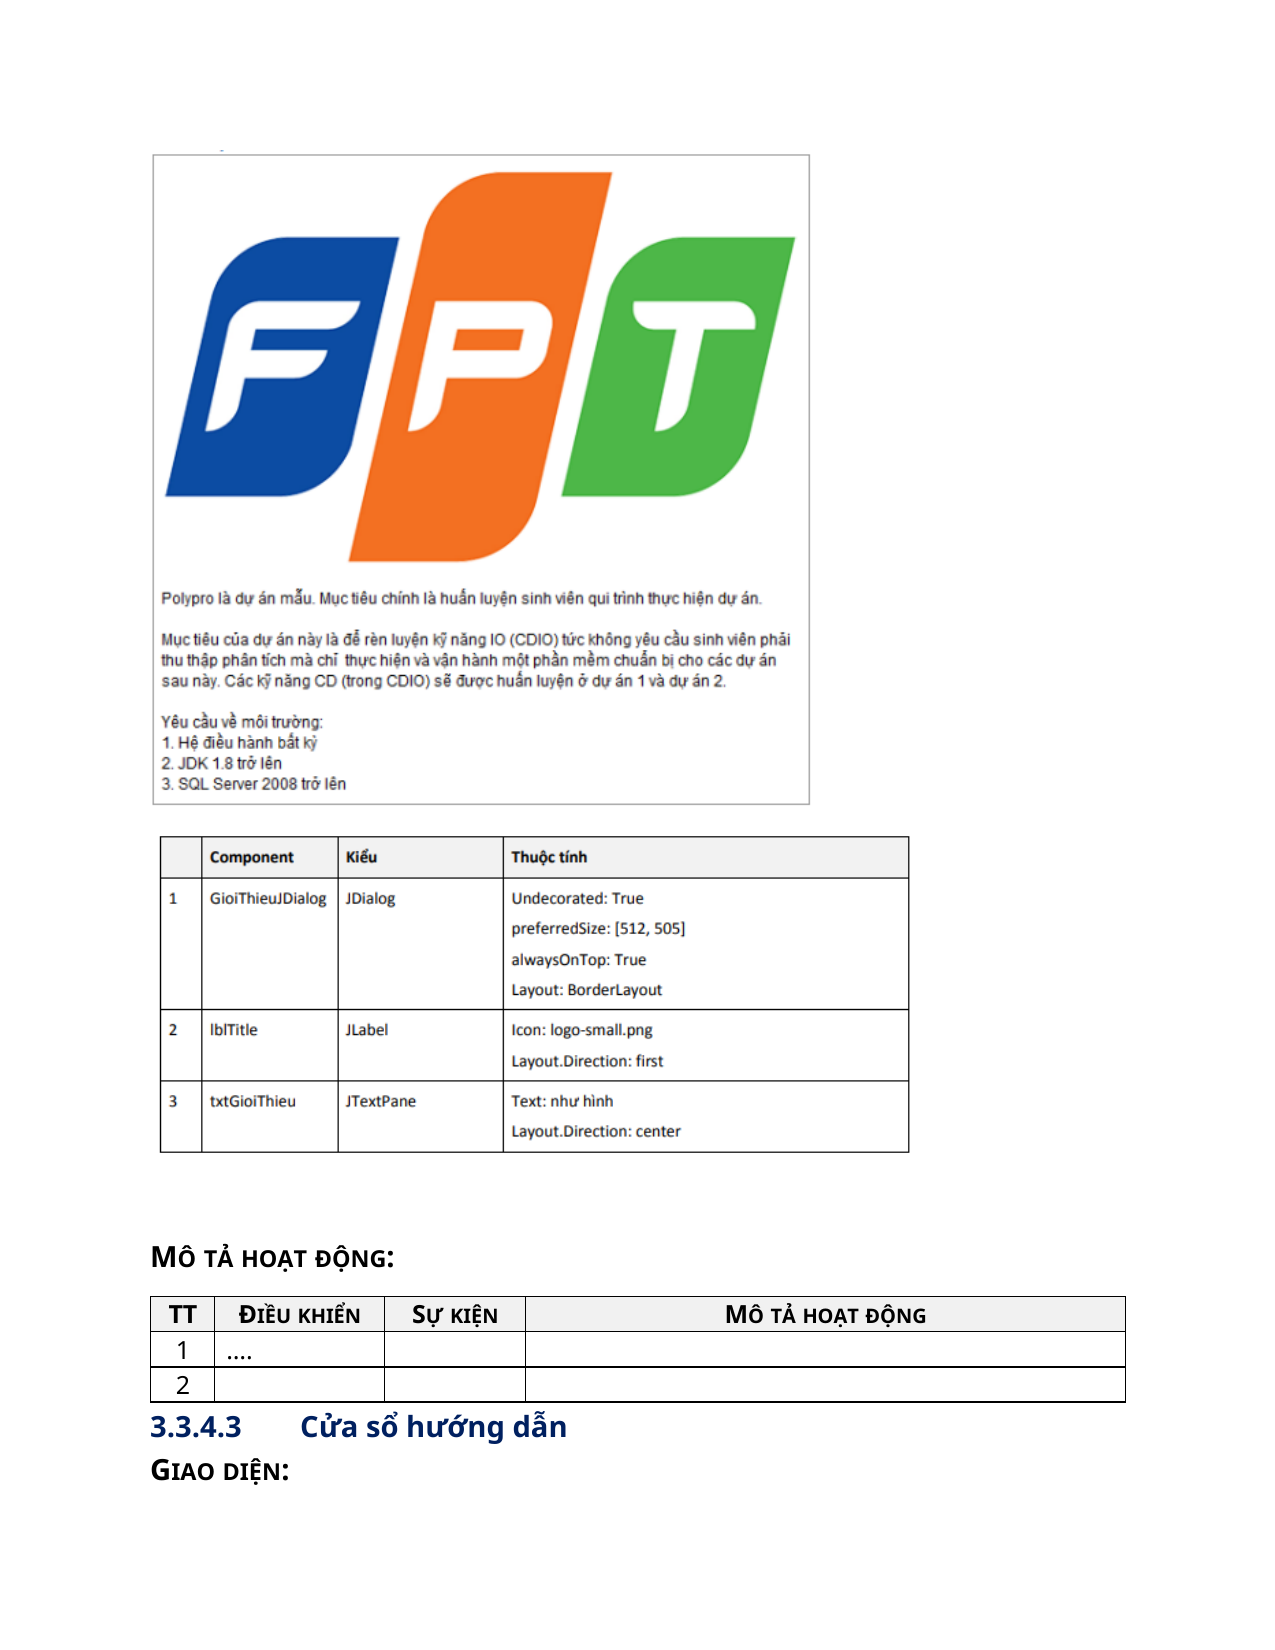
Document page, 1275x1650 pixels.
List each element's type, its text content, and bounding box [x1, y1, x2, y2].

table_cell [215, 1368, 384, 1401]
table_cell [526, 1368, 1125, 1401]
subtitle Cửa sổ hướng dẫn [150, 1407, 1125, 1446]
table_cell 1 [151, 1332, 214, 1366]
text Mô tả hoạt động: [150, 1237, 1125, 1276]
table_cell [526, 1332, 1125, 1366]
table_cell 2 [151, 1368, 214, 1401]
table_cell [385, 1332, 525, 1366]
table_cell [385, 1368, 525, 1401]
table_header Mô tả hoạt động [526, 1297, 1125, 1331]
picture [150, 830, 917, 1158]
text Giao diện: [150, 1449, 1125, 1489]
table_header TT [151, 1297, 214, 1331]
table_header Sự kiện [385, 1297, 525, 1331]
picture [150, 150, 817, 812]
table_header Điều khiển [215, 1297, 384, 1331]
table_cell …. [215, 1332, 384, 1366]
